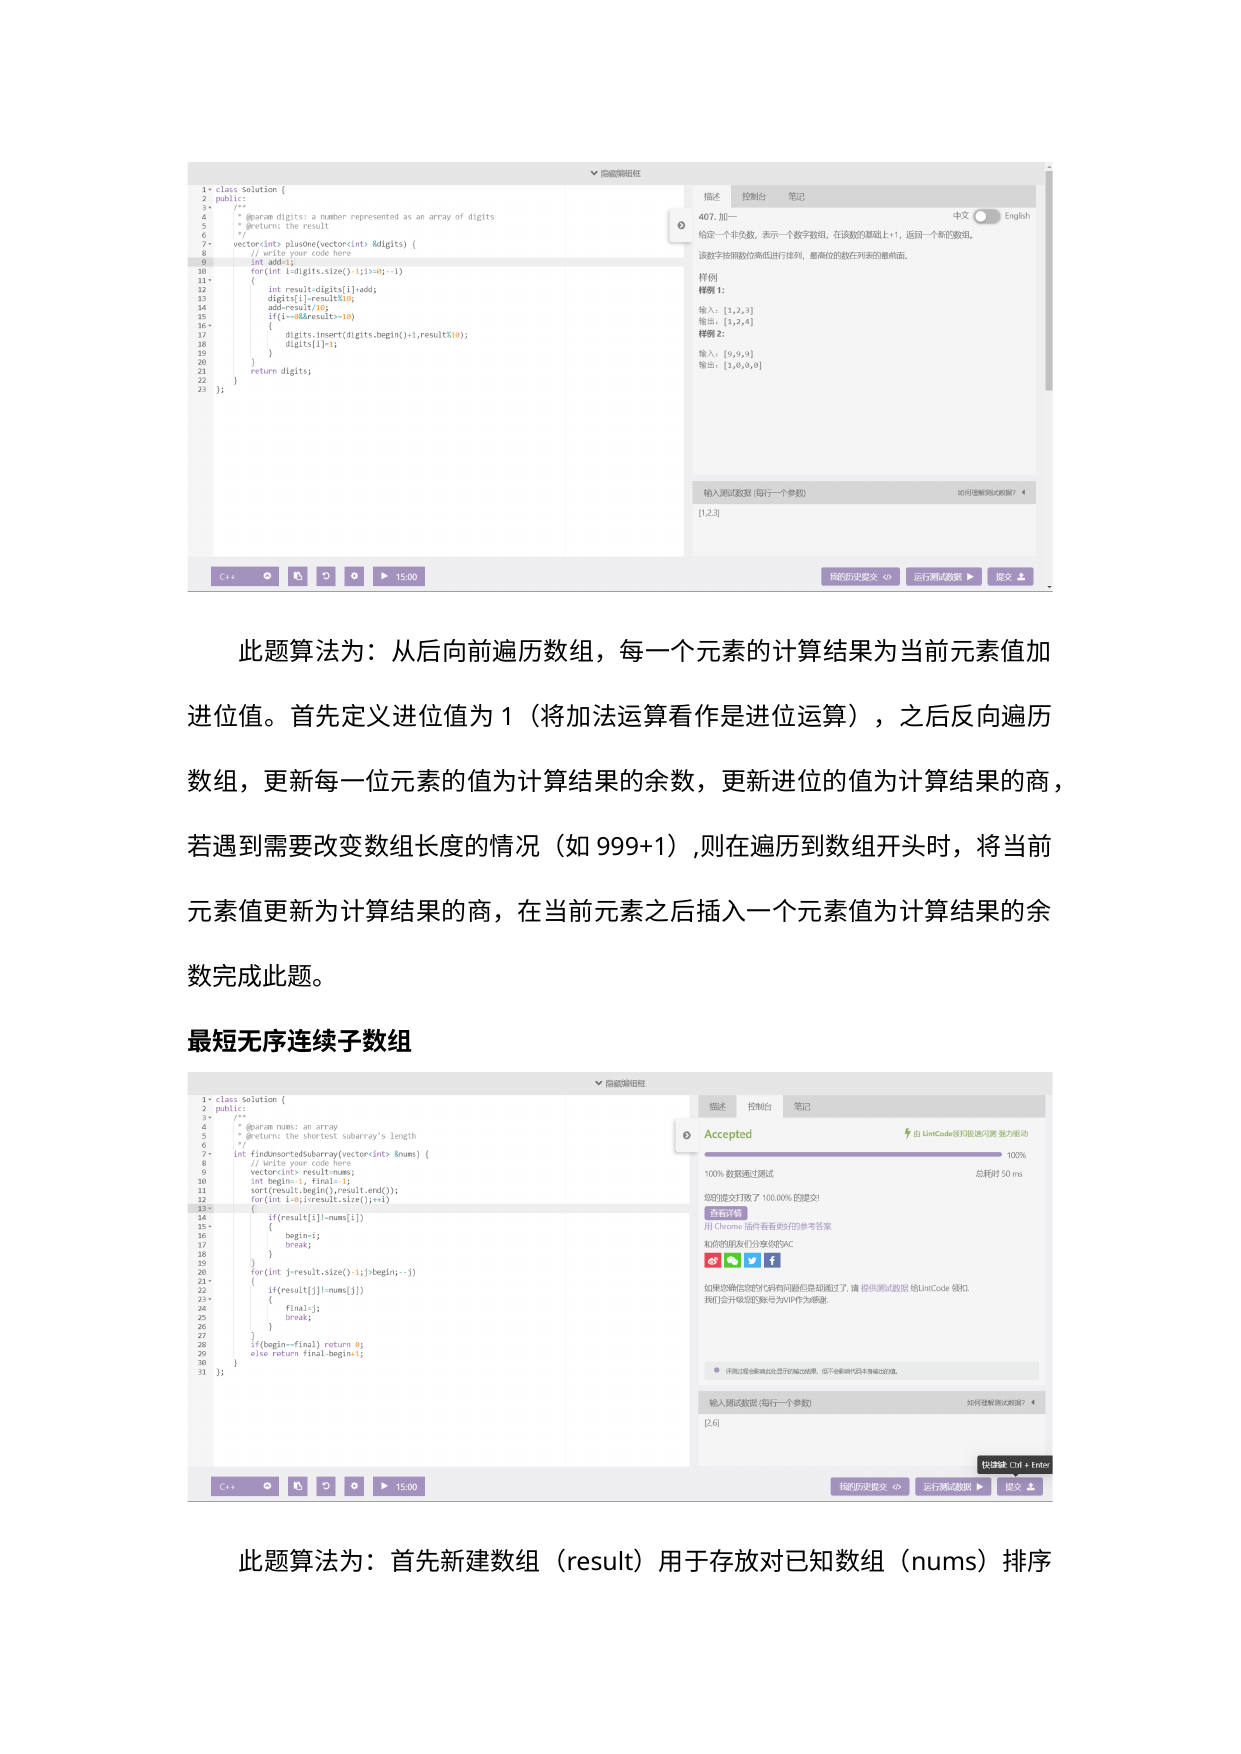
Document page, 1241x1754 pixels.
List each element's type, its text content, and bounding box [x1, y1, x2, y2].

picture [187, 162, 1053, 592]
text 最短无序连续子数组 [187, 1007, 1053, 1072]
text 此题算法为：从后向前遍历数组，每一个元素的计算结果为当前元素值加进位值。首先定义进位值为1（将加法运算看作是进位运算），之后反向遍历数组，更新每一位元素的值为计算结果的余数，更新进位的值为计算结果的商，若遇到需要改变数组长度的情况（如999+1）,则在遍历到数组开头时，将当前元素值更新为计算结果的商，在当前元素之后插入一个元素值为计算结果的余数完成此题。 [187, 617, 1053, 1007]
picture [187, 1072, 1053, 1502]
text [187, 1527, 1053, 1592]
